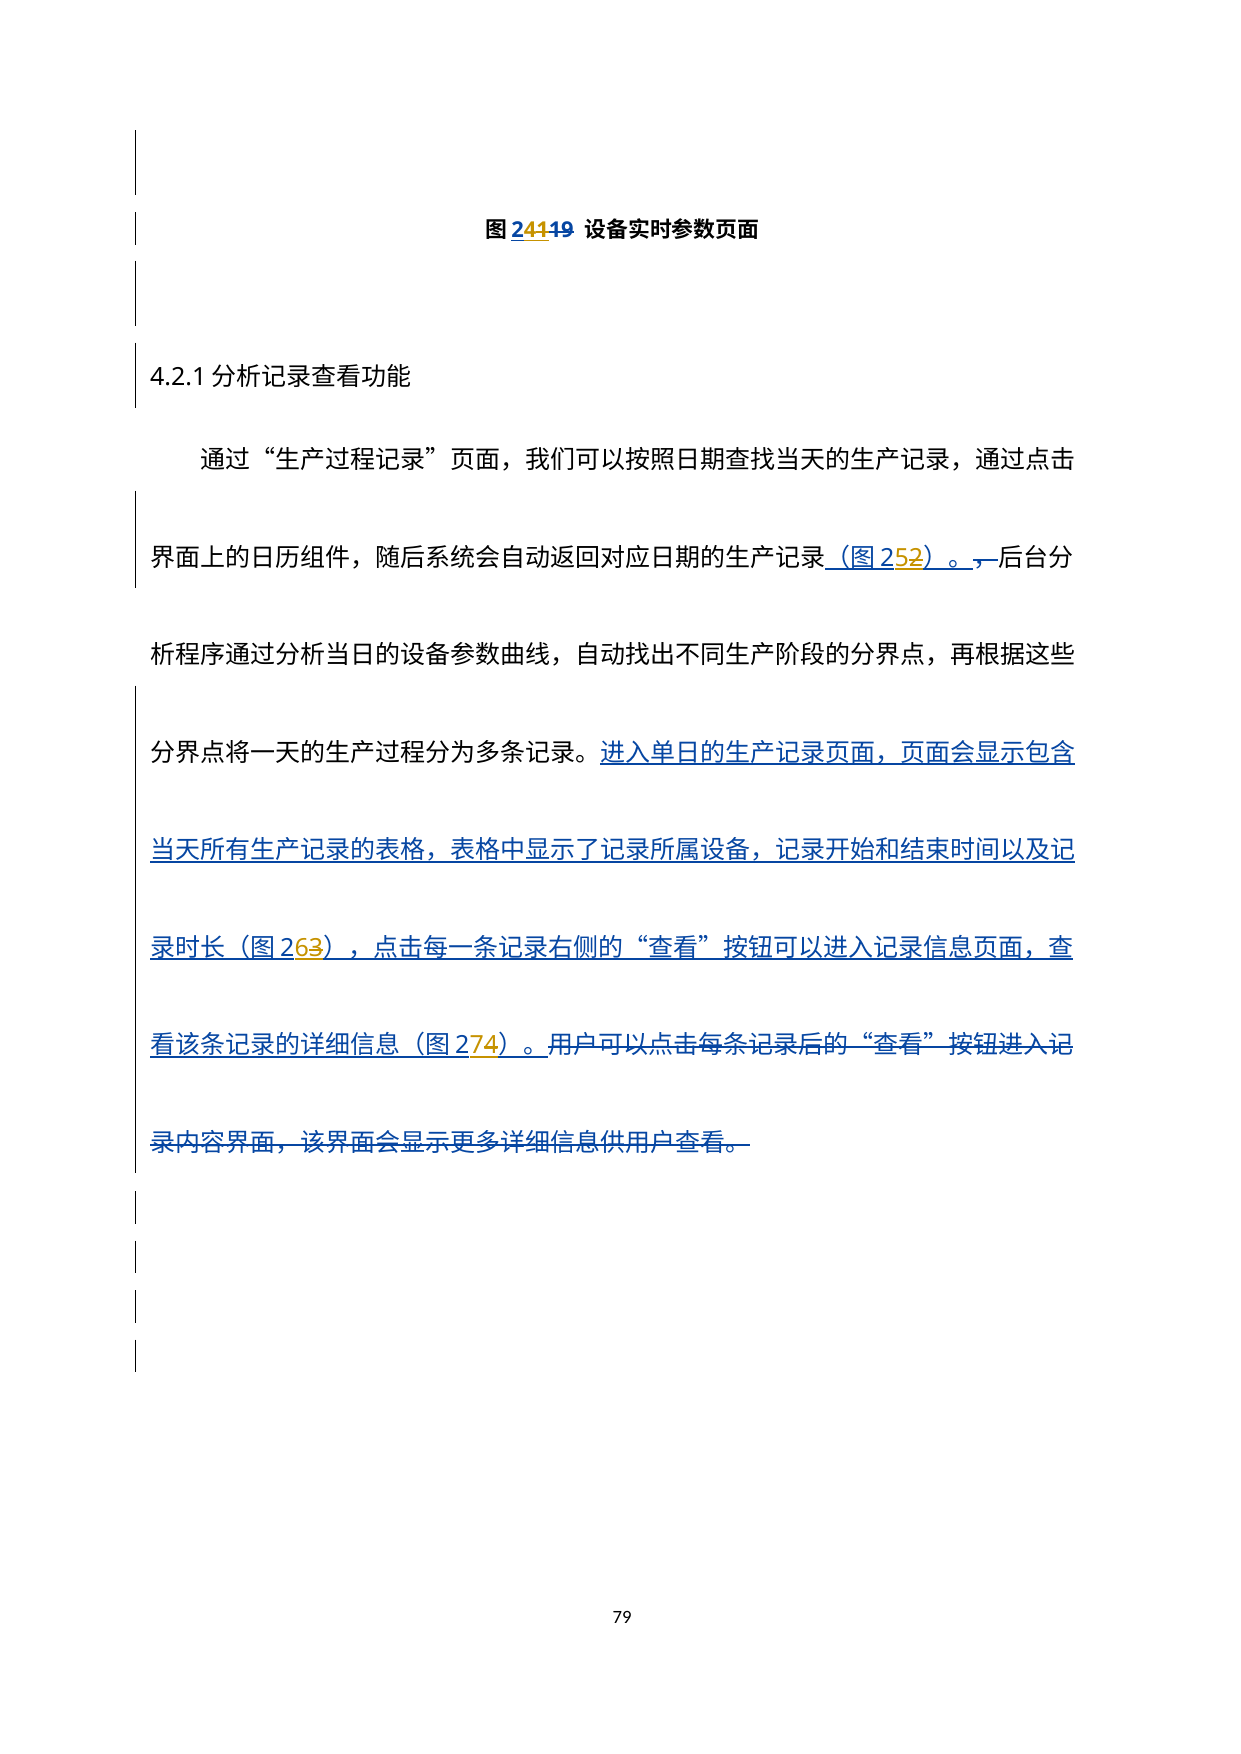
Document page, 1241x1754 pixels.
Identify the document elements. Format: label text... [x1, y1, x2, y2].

text 4.2.1分析记录查看功能 [150, 342, 1094, 407]
text 图 设备实时参数页面 [150, 212, 1094, 245]
text 通过“生产过程记录”页面，我们可以按照日期查找当天的生产记录，通过点击界面上的日历组件，随后系统会自动返回对应日期的生产记录后台分析程序通过分析当日的设备参数曲线，自动找出不同生产阶段的分界点，再根据这些分界点将一天的生产过程分为多条记录。 [150, 426, 1094, 1173]
